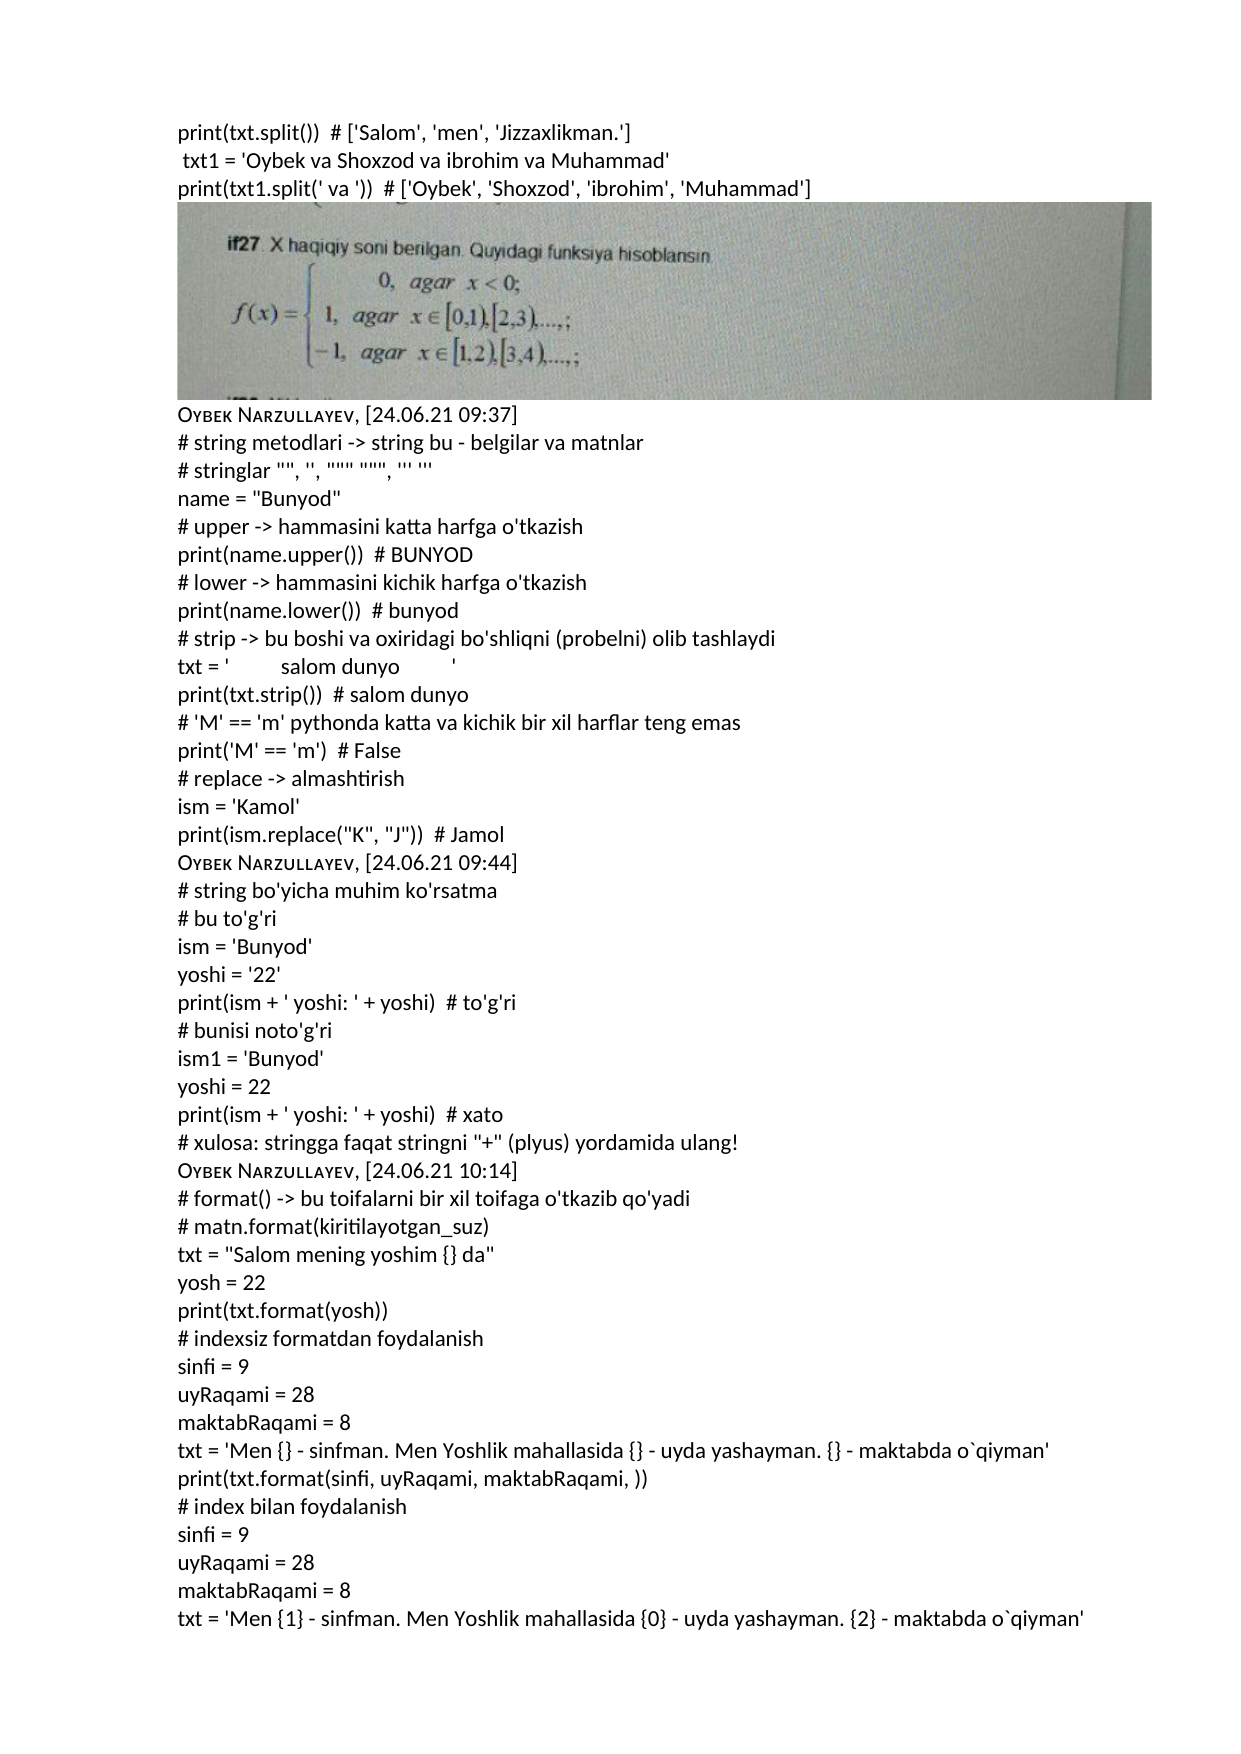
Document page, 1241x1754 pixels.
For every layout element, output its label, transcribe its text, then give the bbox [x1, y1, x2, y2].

text sinfi = 9 [177, 1352, 1152, 1380]
text ism = 'Bunyod' [177, 932, 1152, 960]
text print(name.lower()) # bunyod [177, 596, 1152, 624]
text # stringlar "", '', """ """, ''' ''' [177, 456, 1152, 484]
text txt1 = 'Oybek va Shoxzod va ibrohim va Muhammad' [177, 146, 1152, 174]
text # 'M' == 'm' pythonda katta va kichik bir xil harflar teng emas [177, 708, 1152, 736]
text print(ism.replace("K", "J")) # Jamol [177, 820, 1152, 848]
text # lower -> hammasini kichik harfga o'tkazish [177, 568, 1152, 596]
text print(ism + ' yoshi: ' + yoshi) # to'g'ri [177, 988, 1152, 1016]
text txt = 'Men {1} - sinfman. Men Yoshlik mahallasida {0} - uyda yashayman. {2} - maktabda o`qiyman' [177, 1604, 1152, 1633]
text print(txt1.split(' va ')) # ['Oybek', 'Shoxzod', 'ibrohim', 'Muhammad'] [177, 174, 1152, 202]
text # string bo'yicha muhim ko'rsatma [177, 876, 1152, 904]
text yosh = 22 [177, 1268, 1152, 1296]
text # xulosa: stringga faqat stringni "+" (plyus) yordamida ulang! [177, 1128, 1152, 1156]
text Oʏʙᴇᴋ Nᴀʀᴢᴜʟʟᴀʏᴇᴠ, [24.06.21 09:44] [177, 848, 1152, 876]
text # bu to'g'ri [177, 904, 1152, 932]
text # bunisi noto'g'ri [177, 1016, 1152, 1044]
text print(name.upper()) # BUNYOD [177, 540, 1152, 568]
text maktabRaqami = 8 [177, 1577, 1152, 1604]
text name = "Bunyod" [177, 484, 1152, 512]
text Oʏʙᴇᴋ Nᴀʀᴢᴜʟʟᴀʏᴇᴠ, [24.06.21 09:37] [177, 400, 1152, 428]
text print('M' == 'm') # False [177, 736, 1152, 764]
text print(txt.format(sinfi, uyRaqami, maktabRaqami, )) [177, 1464, 1152, 1492]
text txt = 'Men {} - sinfman. Men Yoshlik mahallasida {} - uyda yashayman. {} - maktabda o`qiyman' [177, 1436, 1152, 1464]
text # format() -> bu toifalarni bir xil toifaga o'tkazib qo'yadi [177, 1184, 1152, 1212]
text uyRaqami = 28 [177, 1380, 1152, 1408]
text Oʏʙᴇᴋ Nᴀʀᴢᴜʟʟᴀʏᴇᴠ, [24.06.21 10:14] [177, 1156, 1152, 1184]
text # index bilan foydalanish [177, 1492, 1152, 1521]
text print(txt.format(yosh)) [177, 1296, 1152, 1324]
text uyRaqami = 28 [177, 1548, 1152, 1577]
text ism = 'Kamol' [177, 792, 1152, 820]
text print(txt.strip()) # salom dunyo [177, 680, 1152, 708]
text # string metodlari -> string bu - belgilar va matnlar [177, 428, 1152, 456]
text txt = ' salom dunyo ' [177, 652, 1152, 680]
text print(ism + ' yoshi: ' + yoshi) # xato [177, 1100, 1152, 1128]
text # strip -> bu boshi va oxiridagi bo'shliqni (probelni) olib tashlaydi [177, 624, 1152, 652]
text txt = "Salom mening yoshim {} da" [177, 1240, 1152, 1268]
text yoshi = 22 [177, 1072, 1152, 1100]
picture [177, 202, 1152, 400]
text print(txt.split()) # ['Salom', 'men', 'Jizzaxlikman.'] [177, 118, 1152, 146]
text yoshi = '22' [177, 960, 1152, 988]
text # replace -> almashtirish [177, 764, 1152, 792]
text maktabRaqami = 8 [177, 1408, 1152, 1436]
text # upper -> hammasini katta harfga o'tkazish [177, 512, 1152, 540]
text ism1 = 'Bunyod' [177, 1044, 1152, 1072]
text sinfi = 9 [177, 1521, 1152, 1548]
text # matn.format(kiritilayotgan_suz) [177, 1212, 1152, 1240]
text # indexsiz formatdan foydalanish [177, 1324, 1152, 1352]
